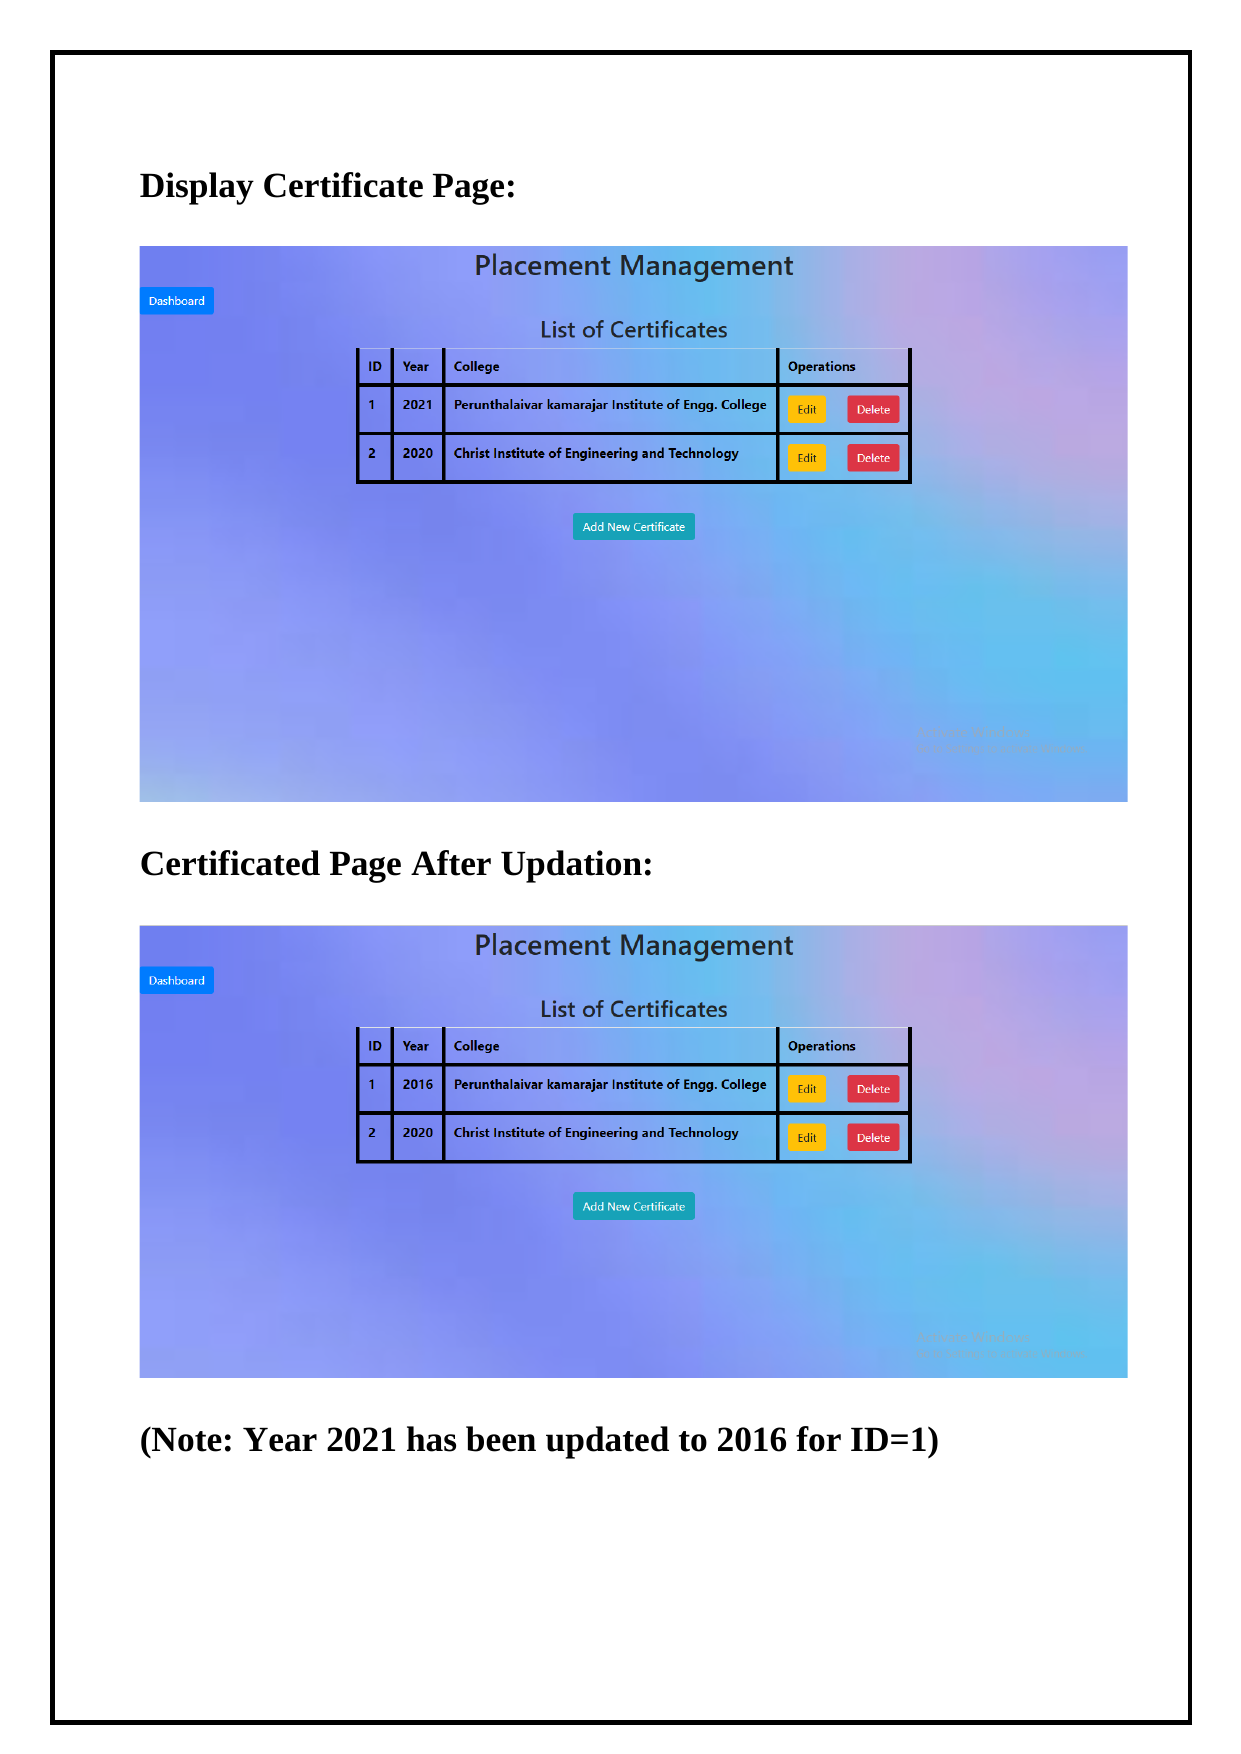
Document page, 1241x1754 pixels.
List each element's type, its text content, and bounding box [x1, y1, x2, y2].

text Certificated Page After Updation: [139, 843, 1128, 883]
text (Note: Year 2021 has been updated to 2016 for ID=1) [139, 1418, 1128, 1459]
picture [139, 924, 1128, 1378]
text Display Certificate Page: [139, 164, 1128, 205]
picture [139, 246, 1128, 802]
